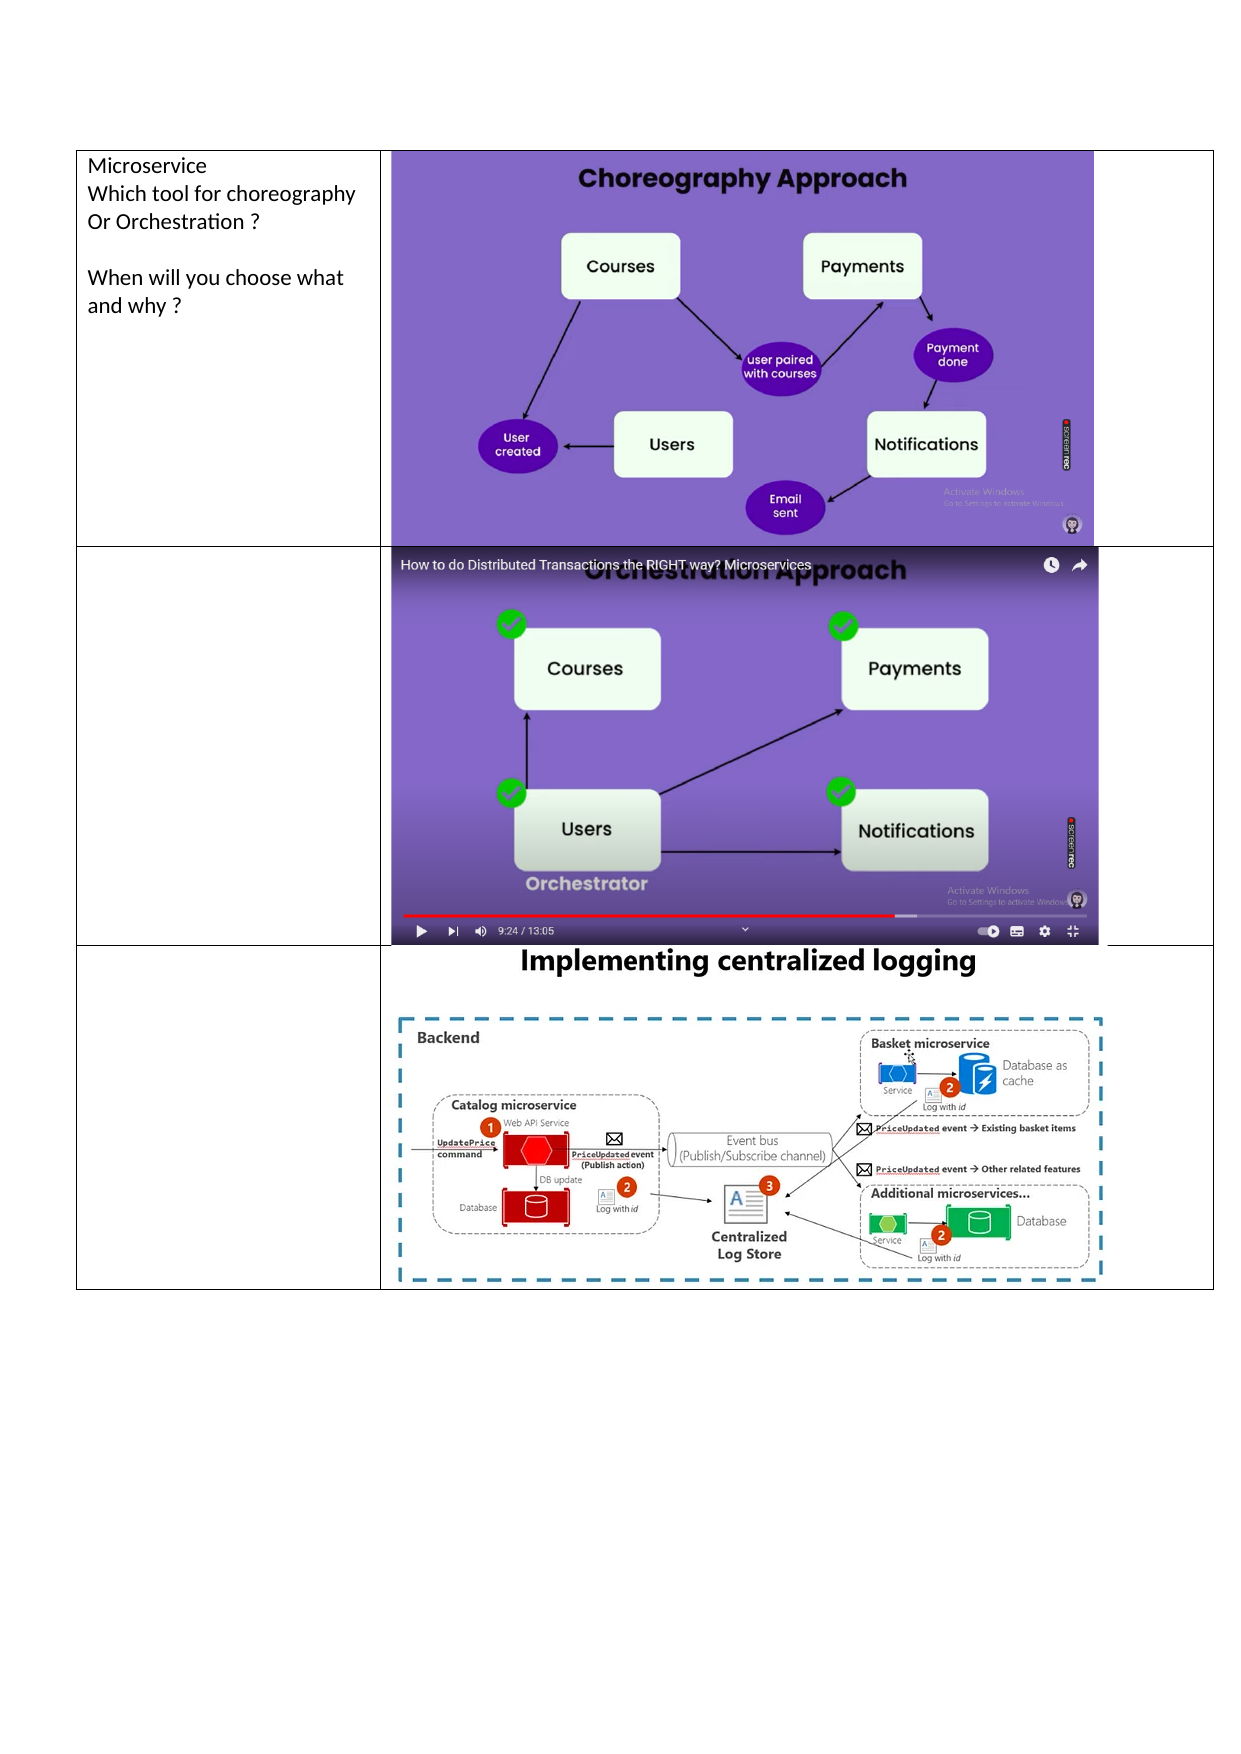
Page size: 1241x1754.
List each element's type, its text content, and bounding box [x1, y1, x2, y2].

table_cell [1108, 946, 1213, 1289]
table_cell [1099, 547, 1213, 944]
table_cell [77, 547, 380, 944]
picture [391, 151, 1094, 546]
table_cell [381, 151, 391, 546]
table_cell [381, 547, 391, 944]
picture [391, 547, 1108, 1289]
table_cell [381, 946, 391, 1289]
table_cell [77, 946, 380, 1289]
table_cell Microservice Which tool for choreography Or Orchestration ? When will you choose what and why ? [77, 151, 380, 546]
table_cell [1094, 151, 1213, 546]
